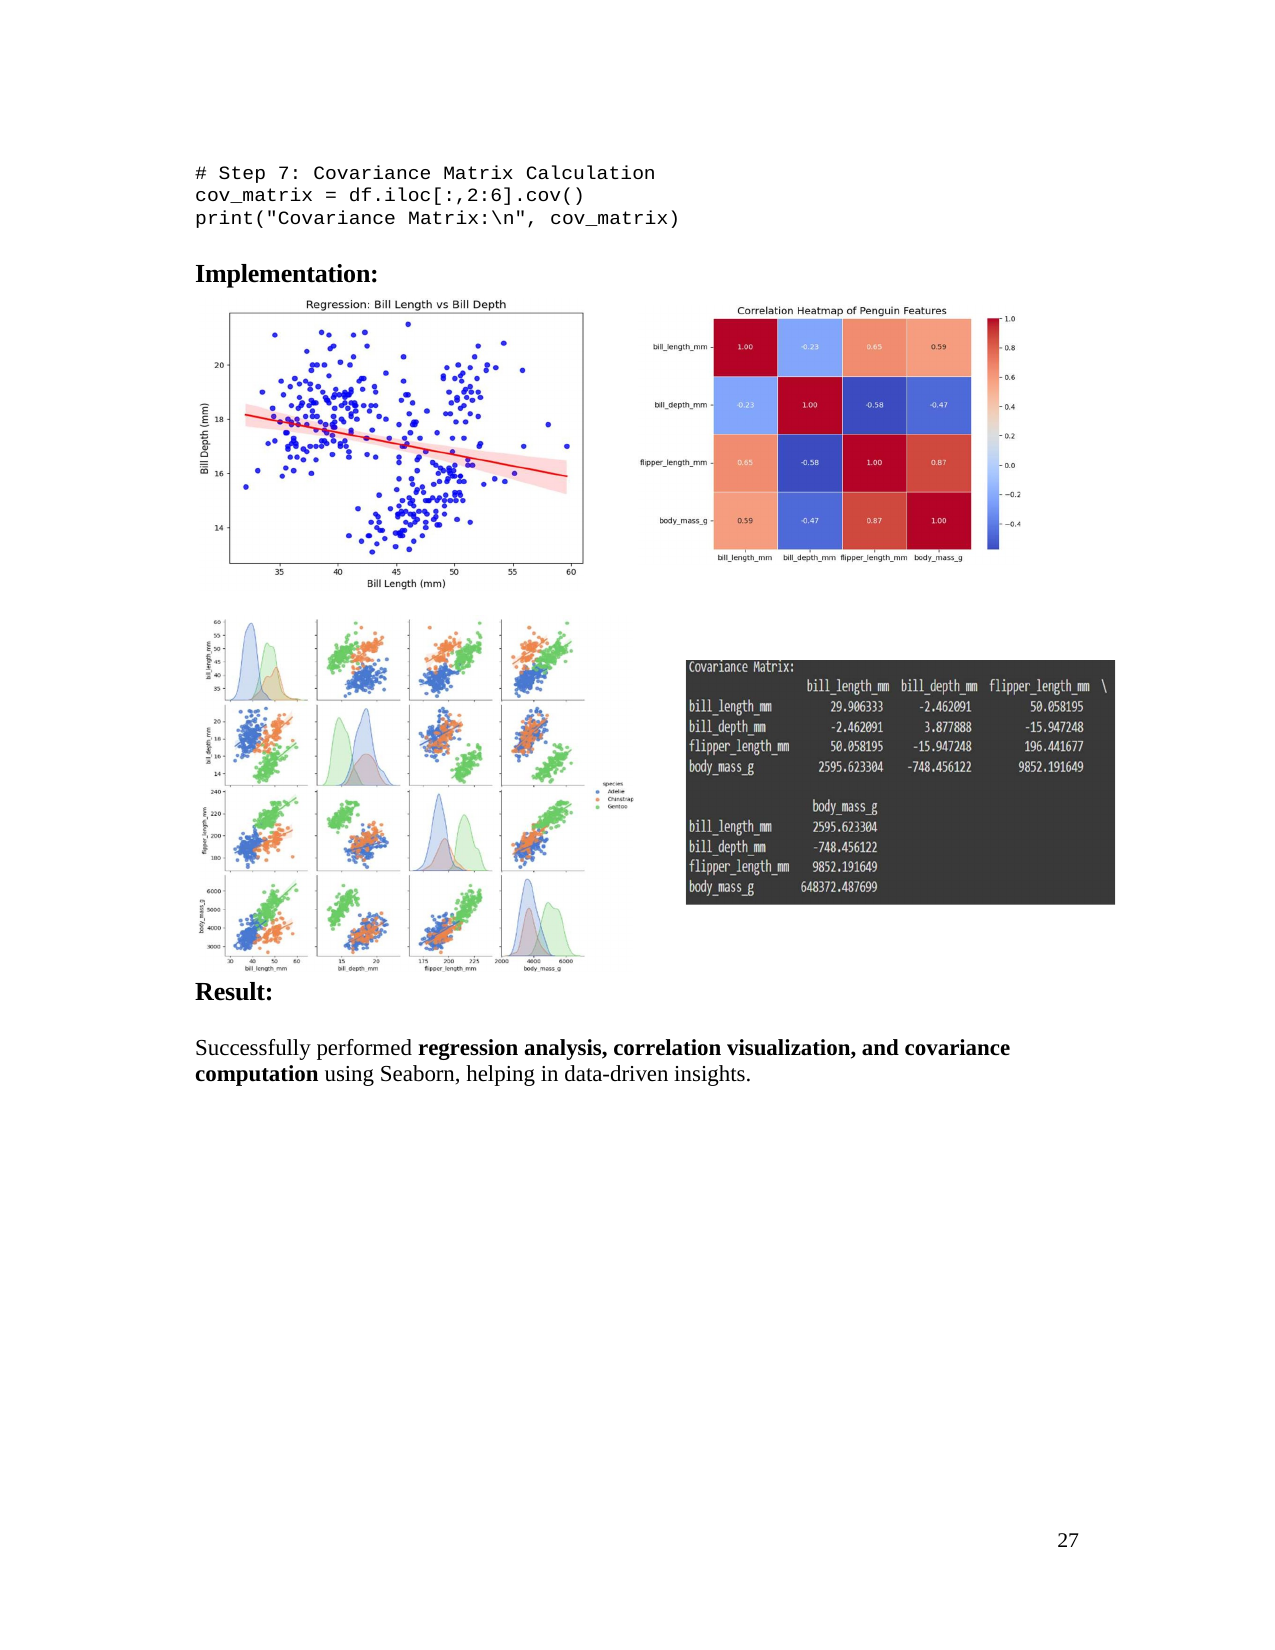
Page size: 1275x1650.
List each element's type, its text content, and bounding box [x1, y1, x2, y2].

picture [638, 305, 1021, 565]
text # Step 7: Covariance Matrix Calculation cov_matrix = df.iloc[:,2:6].cov() print("Covariance Matrix:\n", cov_matrix) [195, 164, 701, 230]
text Successfully performed regression analysis, correlation visualization, and covariance computation using Seaborn, helping in data-driven insights. [195, 1034, 1088, 1087]
text Result: [195, 617, 1200, 1006]
subtitle Implementation: [195, 258, 1200, 288]
picture [198, 298, 585, 591]
